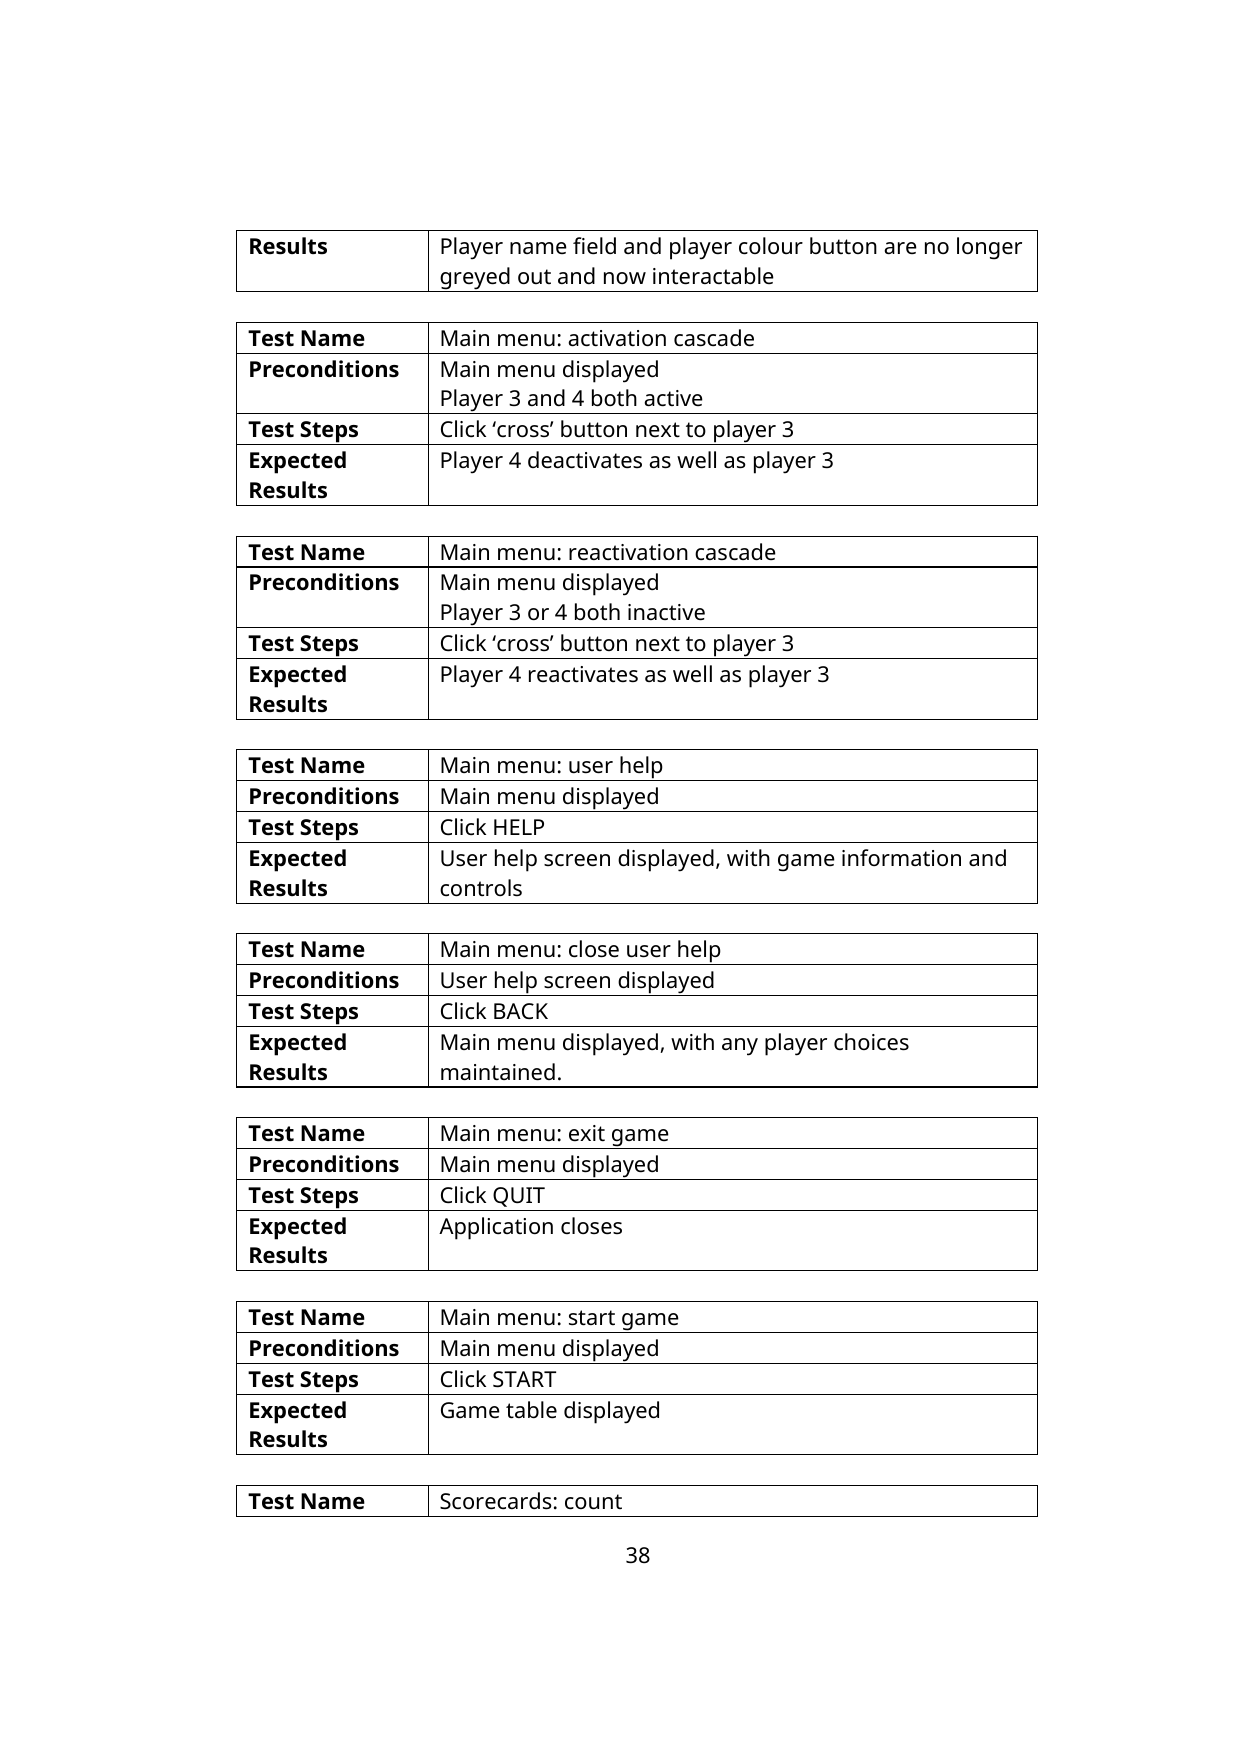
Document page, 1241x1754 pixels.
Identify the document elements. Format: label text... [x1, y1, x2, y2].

table_header Main menu: reactivation cascade [429, 537, 1037, 566]
table_cell Test Steps [237, 1180, 428, 1210]
table_cell Main menu displayed [429, 1333, 1037, 1363]
table_cell Preconditions [237, 1149, 428, 1179]
table_header Main menu: user help [429, 750, 1037, 780]
table_cell Test Steps [237, 628, 428, 658]
table_cell Test Steps [237, 812, 428, 842]
table_cell Click HELP [429, 812, 1037, 842]
table_cell Click BACK [429, 996, 1037, 1026]
table_header Test Name [237, 1486, 428, 1516]
table_cell Preconditions [237, 354, 428, 413]
table_header Main menu: start game [429, 1302, 1037, 1332]
table_header Main menu: exit game [429, 1118, 1037, 1148]
table_cell Click ‘cross’ button next to player 3 [429, 628, 1037, 658]
table_cell Expected Results [237, 231, 428, 291]
table_cell User help screen displayed, with game information and controls [429, 843, 1037, 902]
table_cell User help screen displayed [429, 965, 1037, 995]
table_header Main menu: close user help [429, 934, 1037, 964]
table_header Main menu: activation cascade [429, 323, 1037, 353]
table_cell Test Steps [237, 1364, 428, 1394]
table_cell Click QUIT [429, 1180, 1037, 1210]
table_cell Expected Results [237, 1211, 428, 1270]
table_cell Expected Results [237, 659, 428, 718]
table_cell Expected Results [237, 445, 428, 505]
table_cell Expected Results [237, 1395, 428, 1454]
table_cell Preconditions [237, 965, 428, 995]
table_cell Main menu displayed, with any player choices maintained. [429, 1027, 1037, 1086]
table_cell Preconditions [237, 781, 428, 811]
table_header Scorecards: count [429, 1486, 1037, 1516]
table_cell Main menu displayed [429, 1149, 1037, 1179]
table_header Test Name [237, 934, 428, 964]
table_header Test Name [237, 323, 428, 353]
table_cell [429, 231, 1037, 291]
table_cell Main menu displayed [429, 781, 1037, 811]
table_cell Player 4 deactivates as well as player 3 [429, 445, 1037, 505]
table_cell Click ‘cross’ button next to player 3 [429, 414, 1037, 444]
table_cell Preconditions [237, 568, 428, 627]
table_header Test Name [237, 750, 428, 780]
table_header Test Name [237, 1302, 428, 1332]
table_header Test Name [237, 1118, 428, 1148]
table_cell Test Steps [237, 996, 428, 1026]
table_cell Click START [429, 1364, 1037, 1394]
table_cell Application closes [429, 1211, 1037, 1270]
table_cell Main menu displayed Player 3 and 4 both active [429, 354, 1037, 413]
table_cell Game table displayed [429, 1395, 1037, 1454]
table_header Test Name [237, 537, 428, 566]
table_cell Main menu displayed Player 3 or 4 both inactive [429, 568, 1037, 627]
table_cell Test Steps [237, 414, 428, 444]
table_cell Expected Results [237, 1027, 428, 1086]
table_cell Player 4 reactivates as well as player 3 [429, 659, 1037, 718]
table_cell Preconditions [237, 1333, 428, 1363]
table_cell Expected Results [237, 843, 428, 902]
